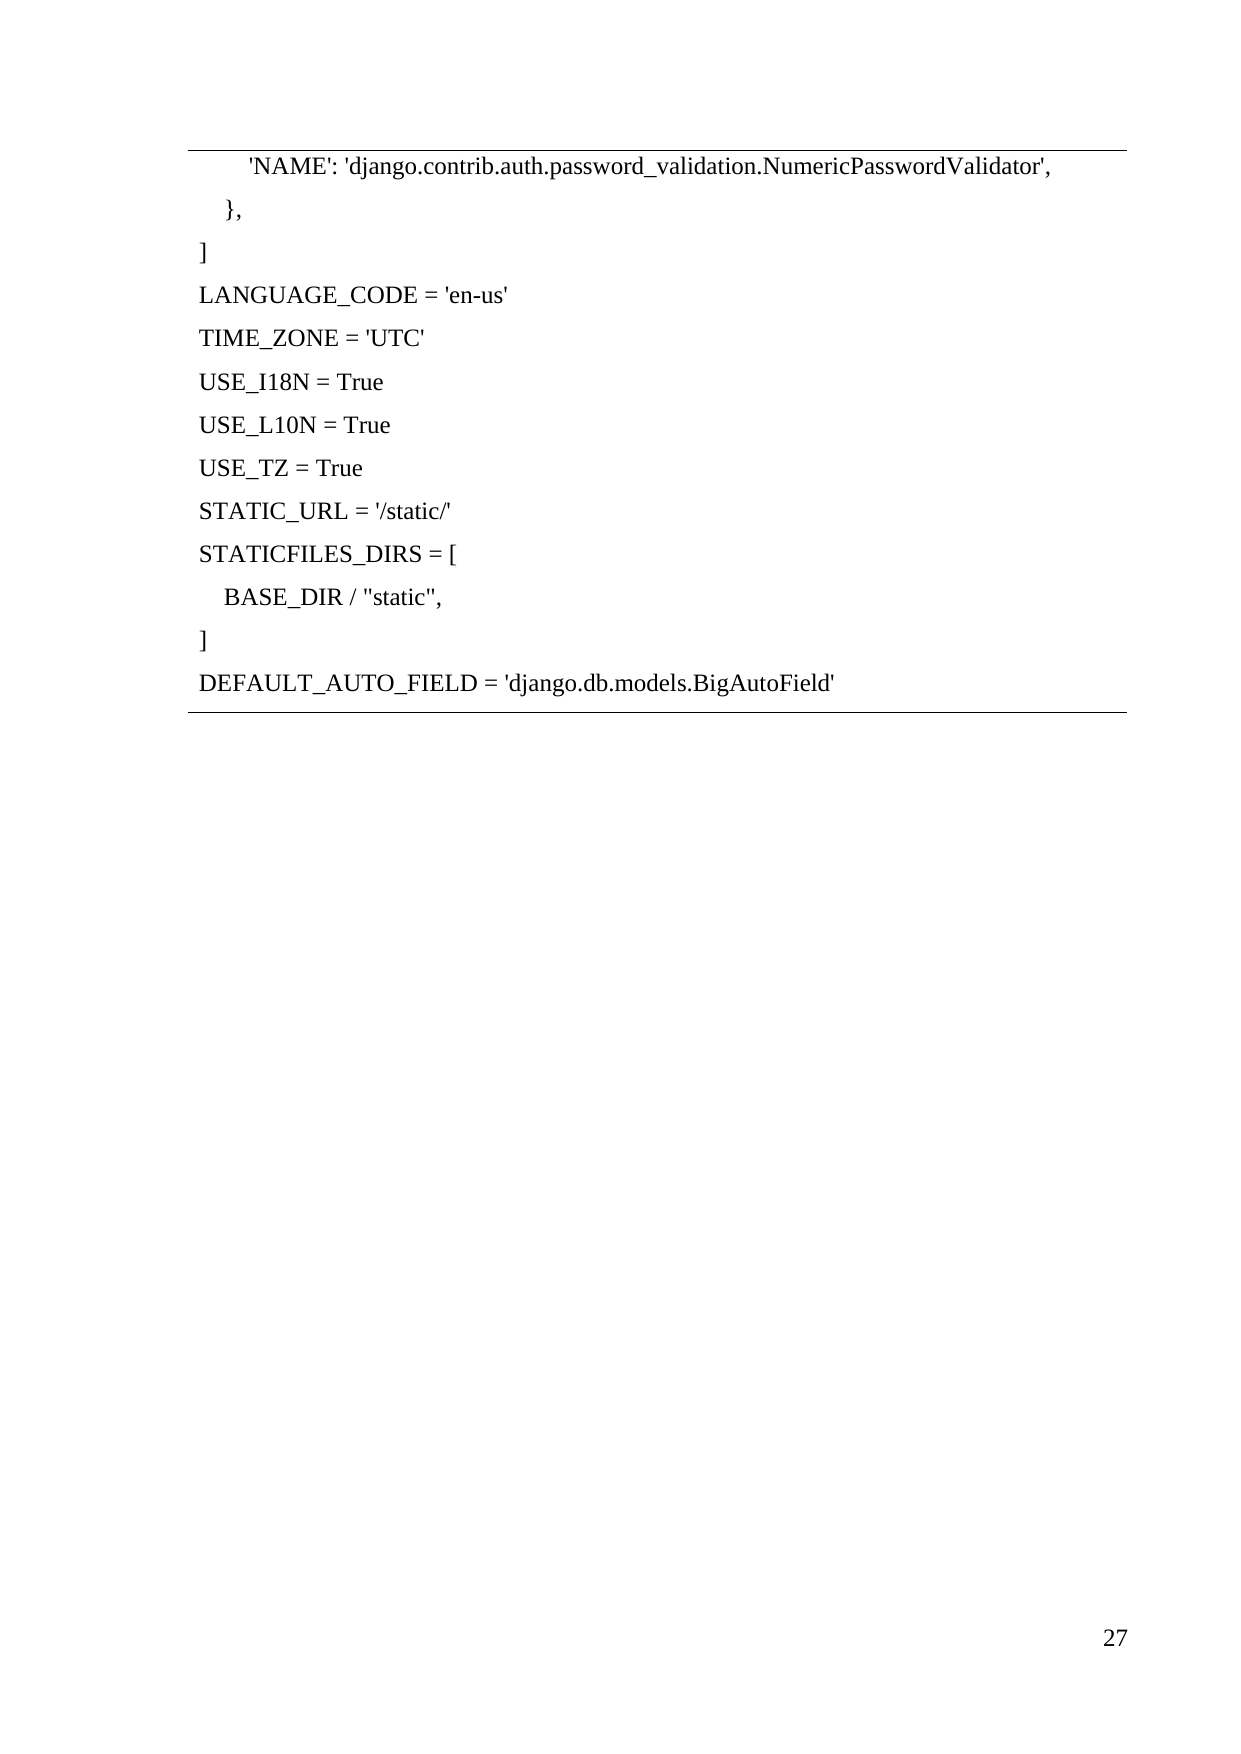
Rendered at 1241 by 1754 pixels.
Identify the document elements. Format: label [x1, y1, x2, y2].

table_cell [188, 151, 1127, 712]
